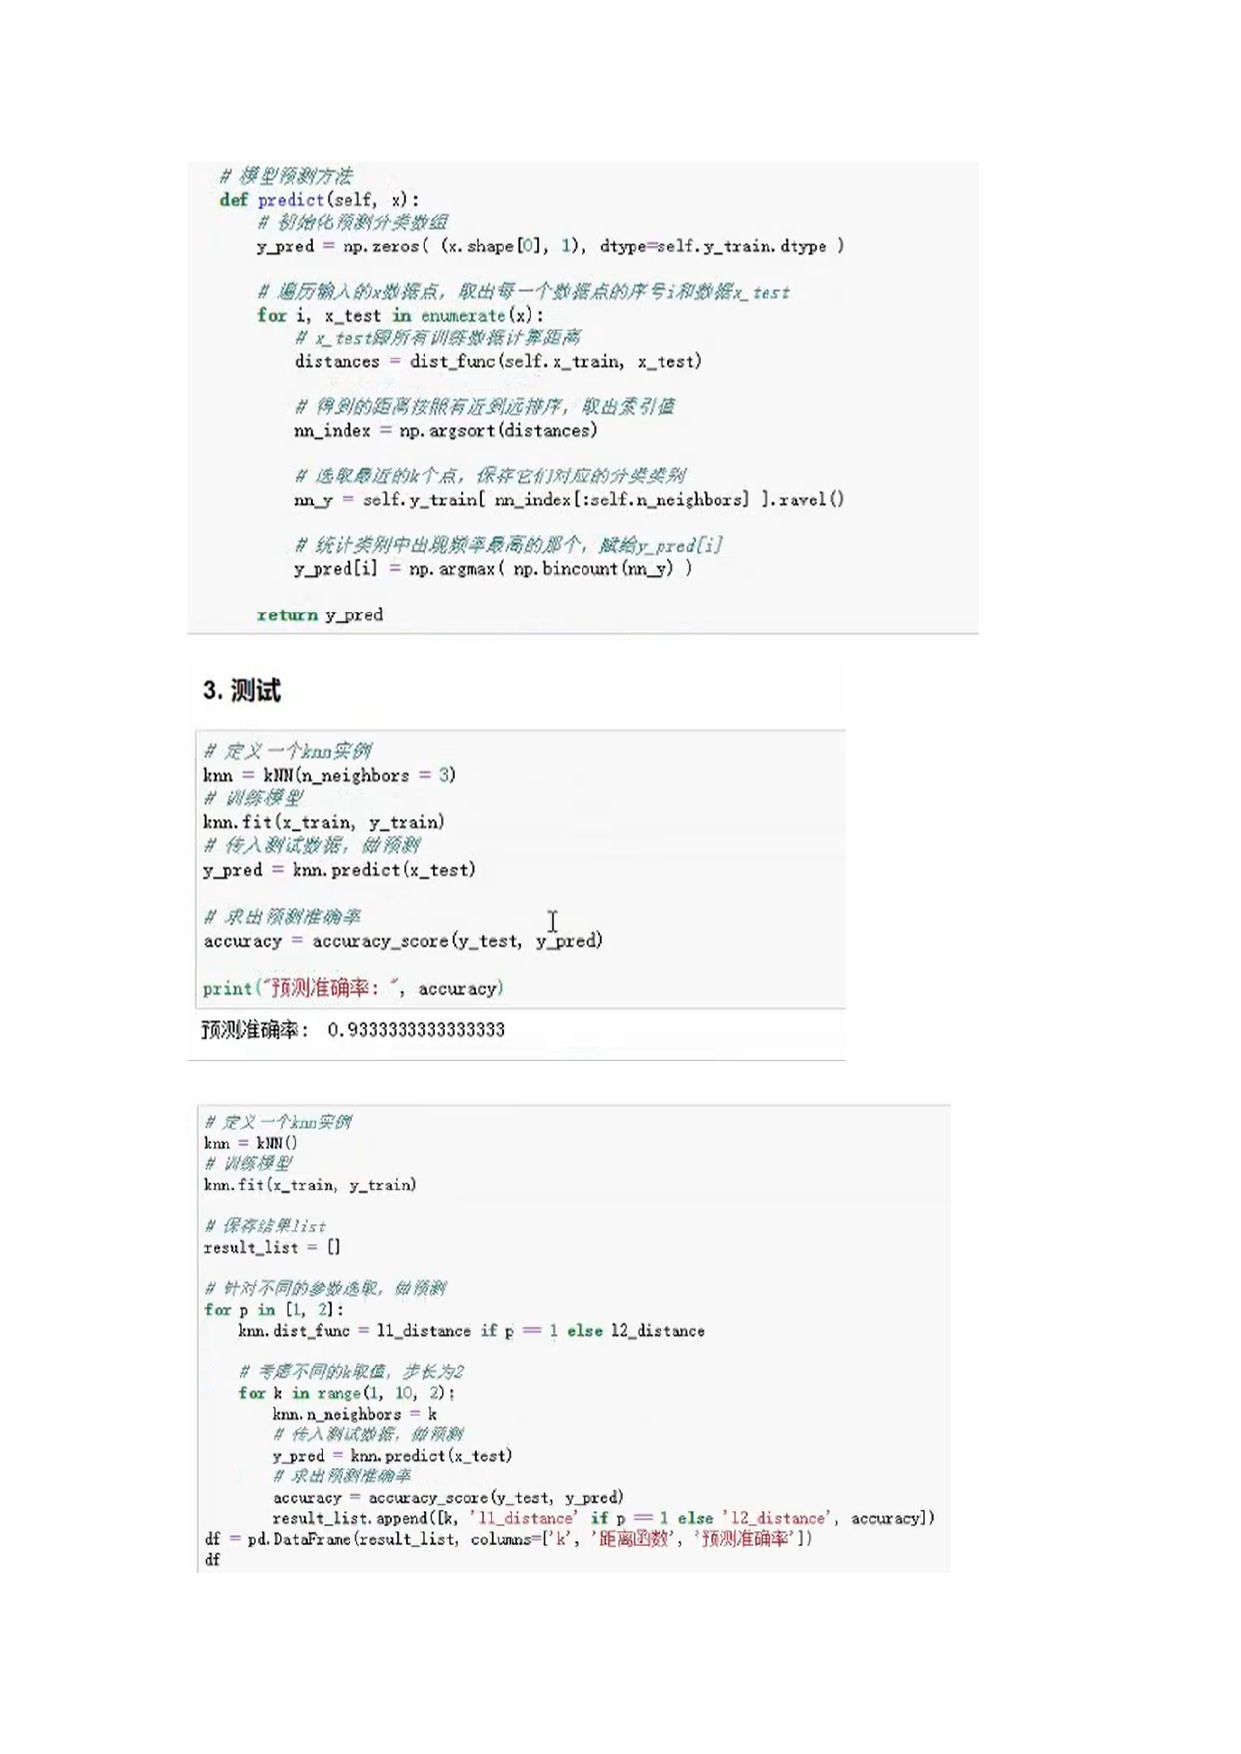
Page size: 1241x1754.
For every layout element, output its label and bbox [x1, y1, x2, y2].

picture [187, 162, 979, 641]
picture [187, 1101, 951, 1573]
picture [187, 664, 846, 1061]
